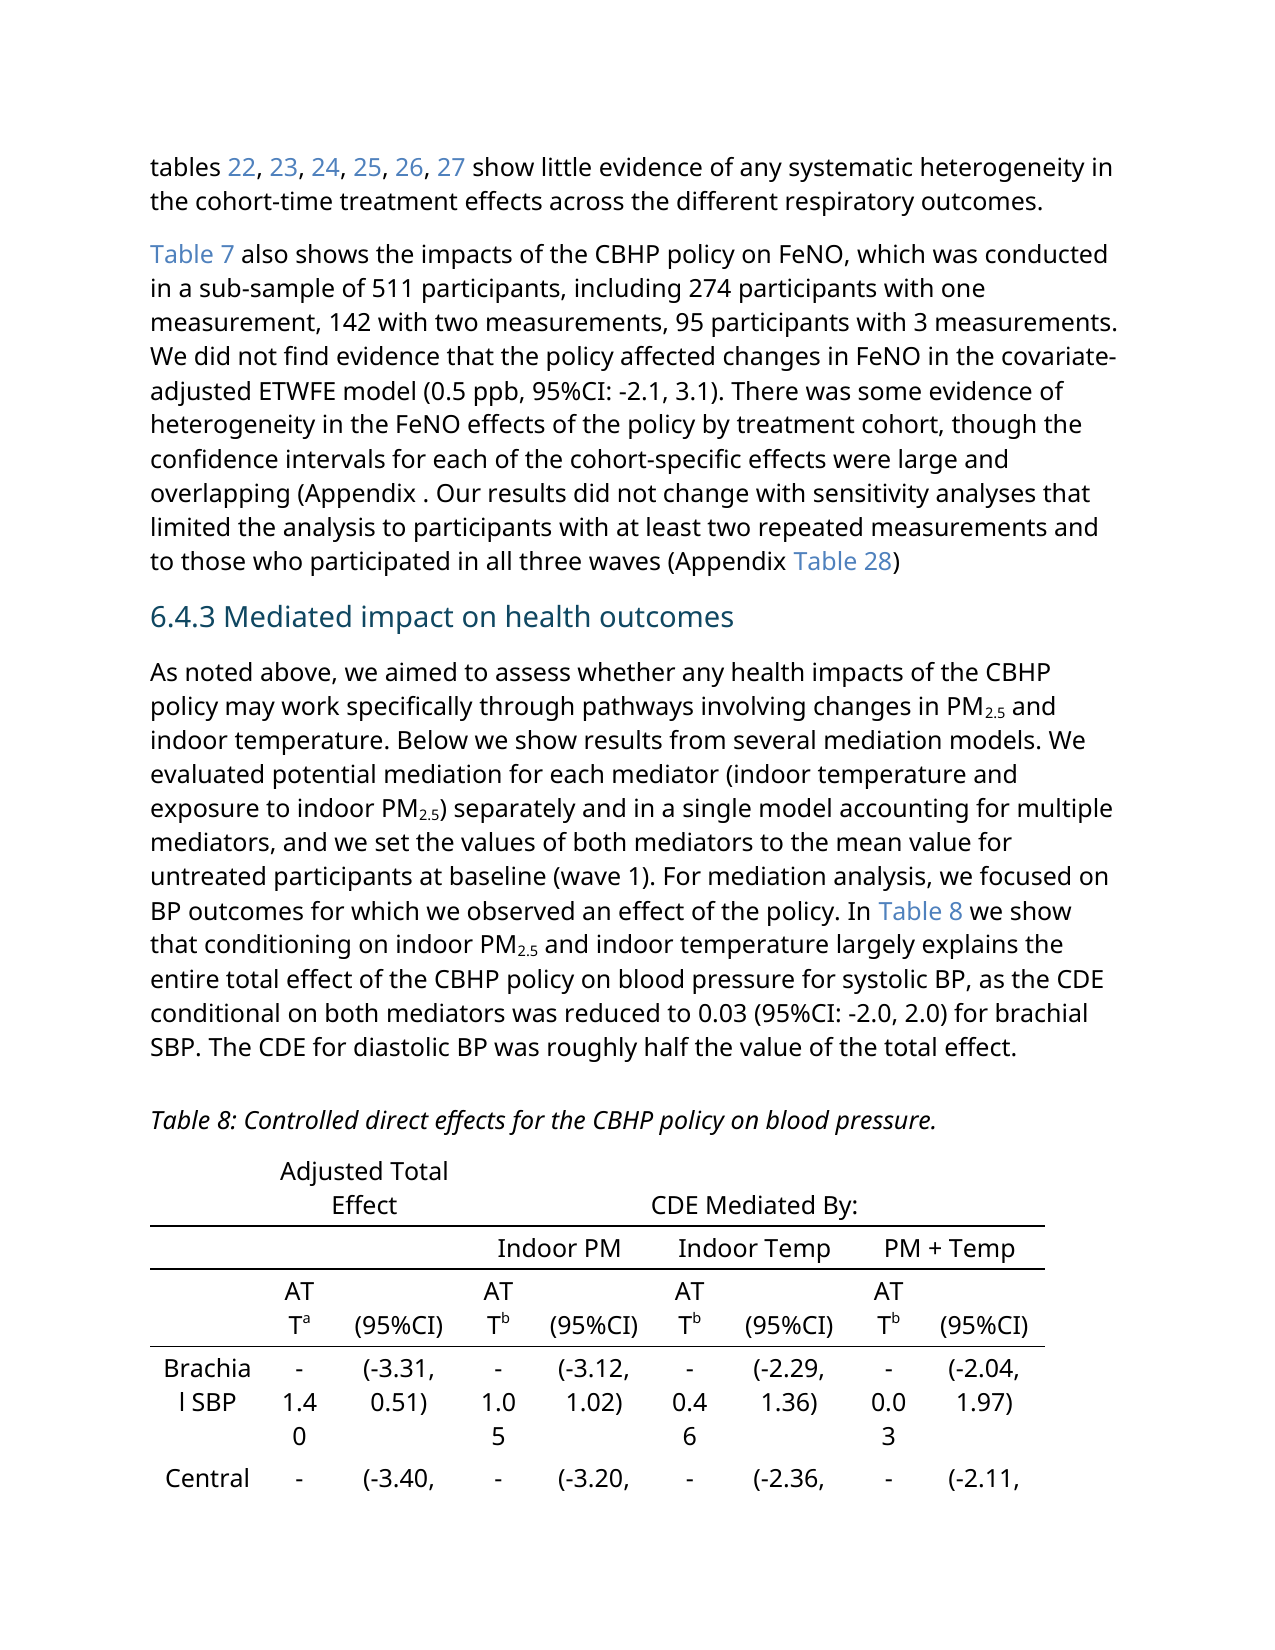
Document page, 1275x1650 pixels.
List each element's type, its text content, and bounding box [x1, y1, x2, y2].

subtitle 6.4.3 Mediated impact on health outcomes [150, 596, 1125, 636]
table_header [139, 1082, 1114, 1494]
text As noted above, we aimed to assess whether any health impacts of the CBHP policy may work specifically through pathways involving changes in PM2.5 and indoor temperature. Below we show results from several mediation models. We evaluated potential mediation for each mediator (indoor temperature and exposure to indoor PM2.5) separately and in a single model accounting for multiple mediators, and we set the values of both mediators to the mean value for untreated participants at baseline (wave 1). For mediation analysis, we focused on BP outcomes for which we observed an effect of the policy. In Table 8 we show that conditioning on indoor PM2.5 and indoor temperature largely explains the entire total effect of the CBHP policy on blood pressure for systolic BP, as the CDE conditional on both mediators was reduced to 0.03 (95%CI: -2.0, 2.0) for brachial SBP. The CDE for diastolic BP was roughly half the value of the total effect. [150, 655, 1125, 1063]
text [150, 150, 1125, 218]
text Table 7 also shows the impacts of the CBHP policy on FeNO, which was conducted in a sub-sample of 511 participants, including 274 participants with one measurement, 142 with two measurements, 95 participants with 3 measurements. We did not find evidence that the policy affected changes in FeNO in the covariate-adjusted ETWFE model (0.5 ppb, 95%CI: -2.1, 3.1). There was some evidence of heterogeneity in the FeNO effects of the policy by treatment cohort, though the confidence intervals for each of the cohort-specific effects were large and overlapping (Appendix . Our results did not change with sensitivity analyses that limited the analysis to participants with at least two repeated measurements and to those who participated in all three waves (Appendix Table 28) [150, 237, 1125, 577]
